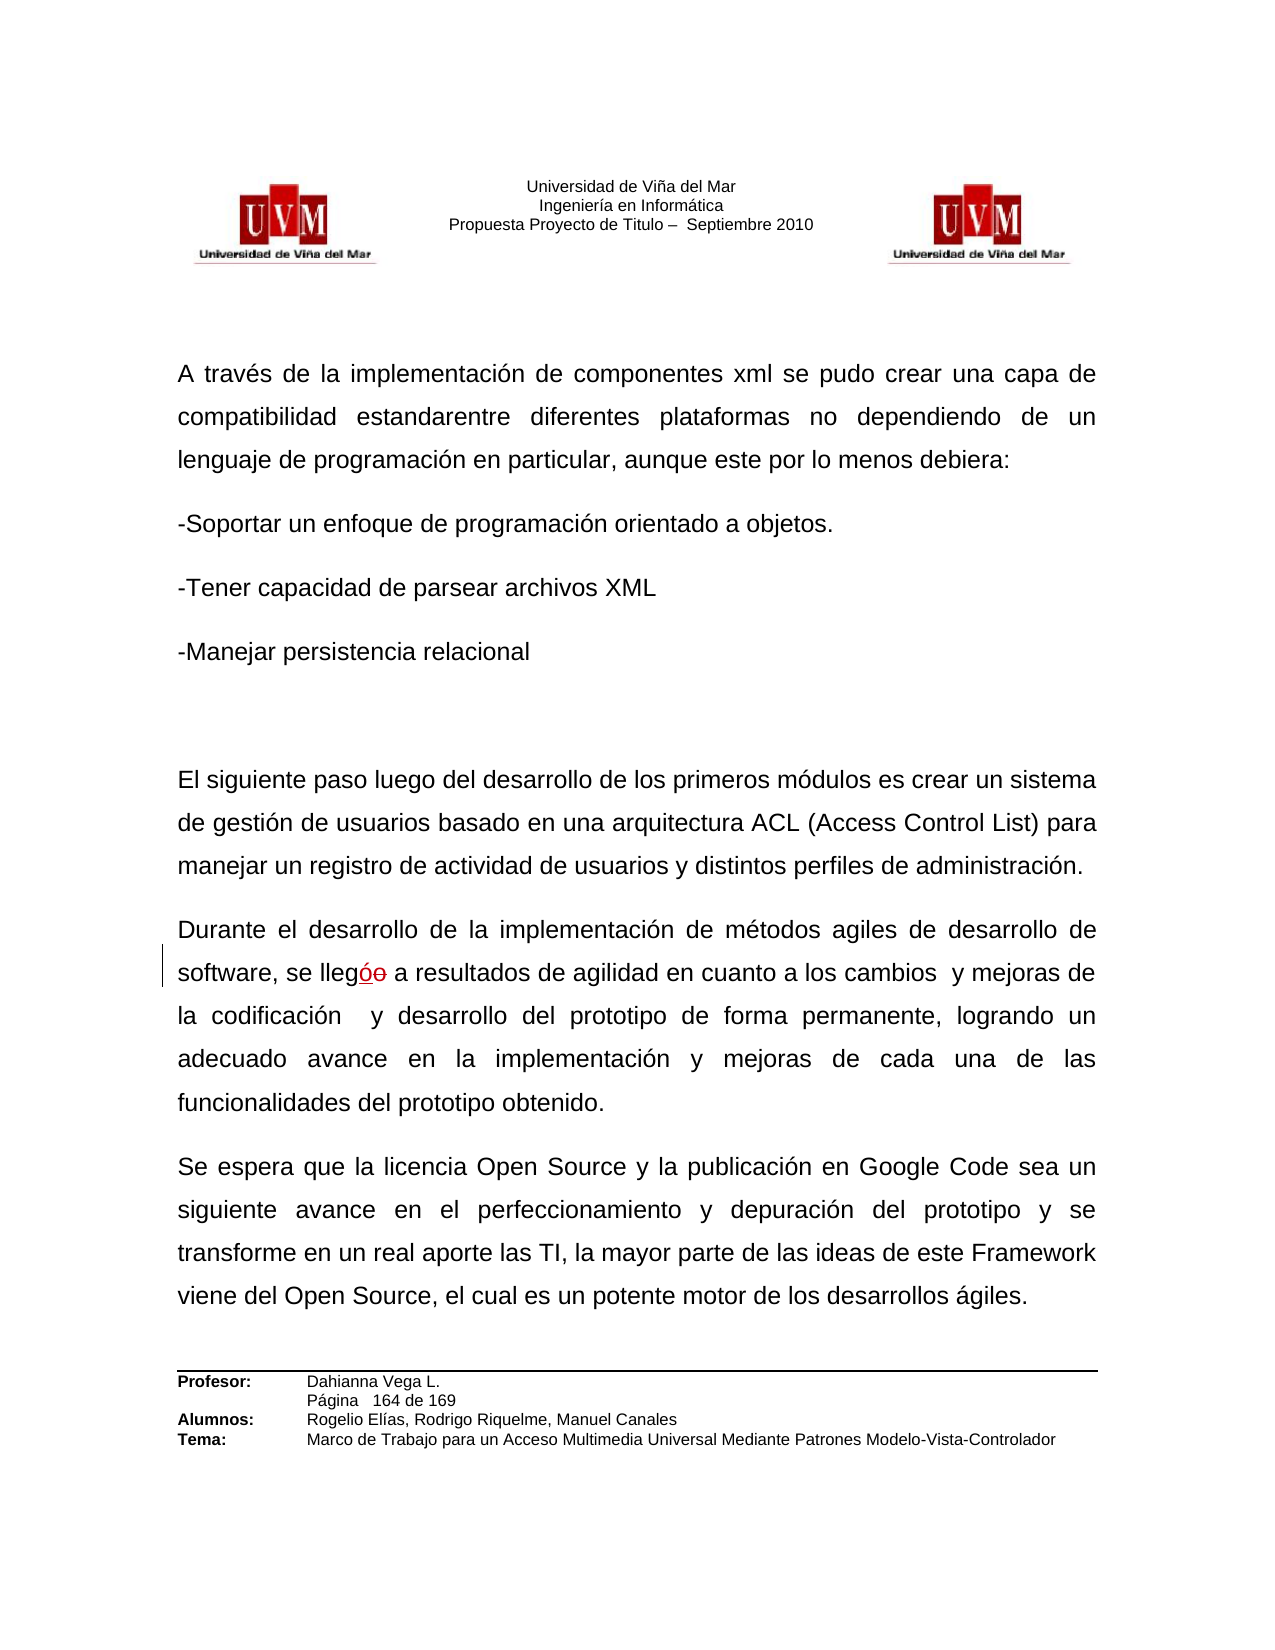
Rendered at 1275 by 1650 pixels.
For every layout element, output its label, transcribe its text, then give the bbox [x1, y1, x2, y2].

picture [871, 176, 1084, 267]
text El siguiente paso luego del desarrollo de los primeros módulos es crear un sistema de gestión de usuarios basado en una arquitectura ACL (Access Control List) para manejar un registro de actividad de usuarios y distintos perfiles de administración. [177, 765, 1098, 880]
text A través de la implementación de componentes xml se pudo crear una capa de compatibilidad estandarentre diferentes plataformas no dependiendo de un lenguaje de programación en particular, aunque este por lo menos debiera: [177, 359, 1098, 474]
text Durante el desarrollo de la implementación de métodos agiles de desarrollo de software, se lleg a resultados de agilidad en cuanto a los cambios y mejoras de la codificación y desarrollo del prototipo de forma permanente, logrando un adecuado avance en la implementación y mejoras de cada una de las funcionalidades del prototipo obtenido. [177, 915, 1098, 1116]
text -Tener capacidad de parsear archivos XML [177, 573, 1098, 602]
text -Soportar un enfoque de programación orientado a objetos. [177, 509, 1098, 538]
picture [177, 176, 390, 267]
text Se espera que la licencia Open Source y la publicación en Google Code sea un siguiente avance en el perfeccionamiento y depuración del prototipo y se transforme en un real aporte las TI, la mayor parte de las ideas de este Framework viene del Open Source, el cual es un potente motor de los desarrollos ágiles. [177, 1152, 1098, 1310]
text -Manejar persistencia relacional [177, 637, 1098, 666]
